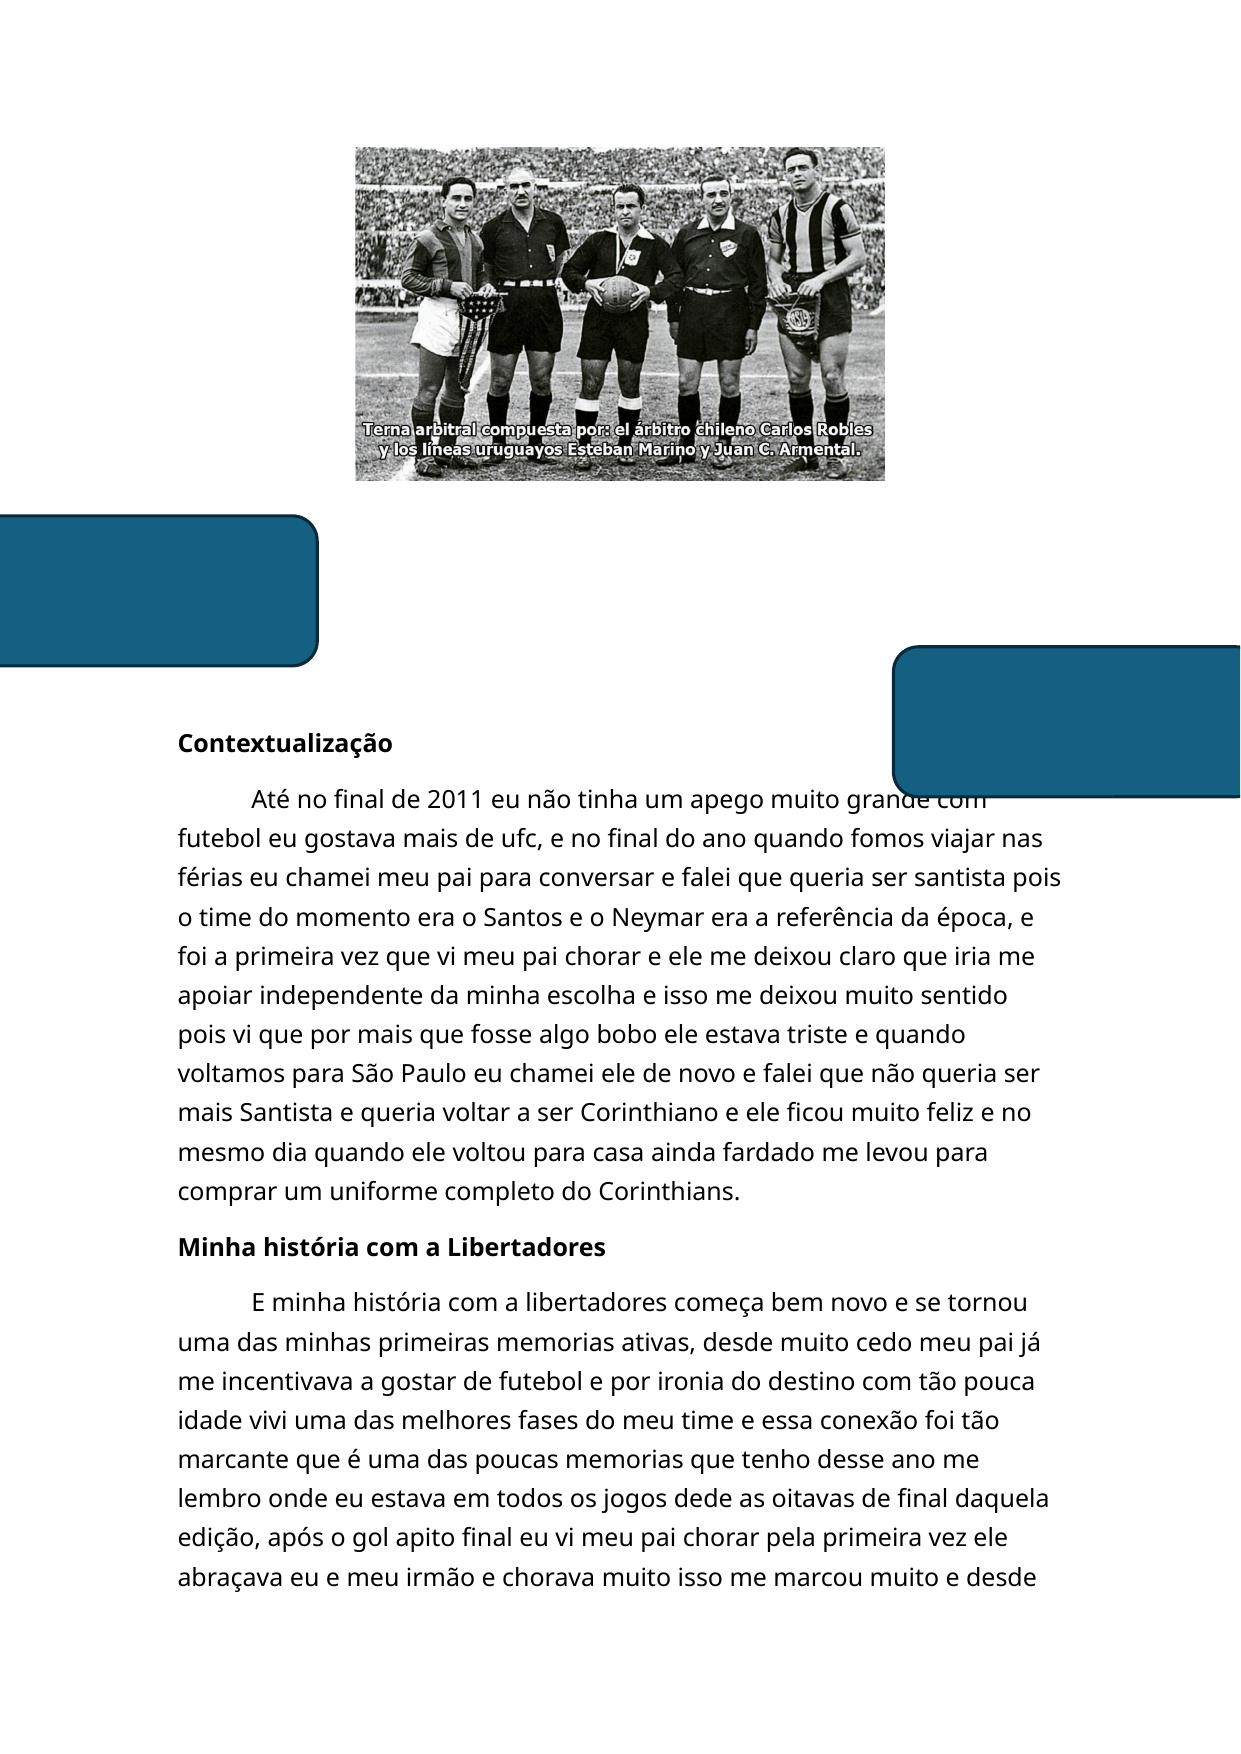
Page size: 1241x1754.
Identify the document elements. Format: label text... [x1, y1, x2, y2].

text Contextualização [177, 726, 891, 760]
text Minha história com a Libertadores [177, 1229, 1063, 1263]
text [177, 1285, 1063, 1593]
picture [355, 147, 885, 481]
text Até no final de 2011 eu não tinha um apego muito grande com futebol eu gostava mais de ufc, e no final do ano quando fomos viajar nas férias eu chamei meu pai para conversar e falei que queria ser santista pois o time do momento era o Santos e o Neymar era a referência da época, e foi a primeira vez que vi meu pai chorar e ele me deixou claro que iria me apoiar independente da minha escolha e isso me deixou muito sentido pois vi que por mais que fosse algo bobo ele estava triste e quando voltamos para São Paulo eu chamei ele de novo e falei que não queria ser mais Santista e queria voltar a ser Corinthiano e ele ficou muito feliz e no mesmo dia quando ele voltou para casa ainda fardado me levou para comprar um uniforme completo do Corinthians. [177, 782, 1063, 1207]
